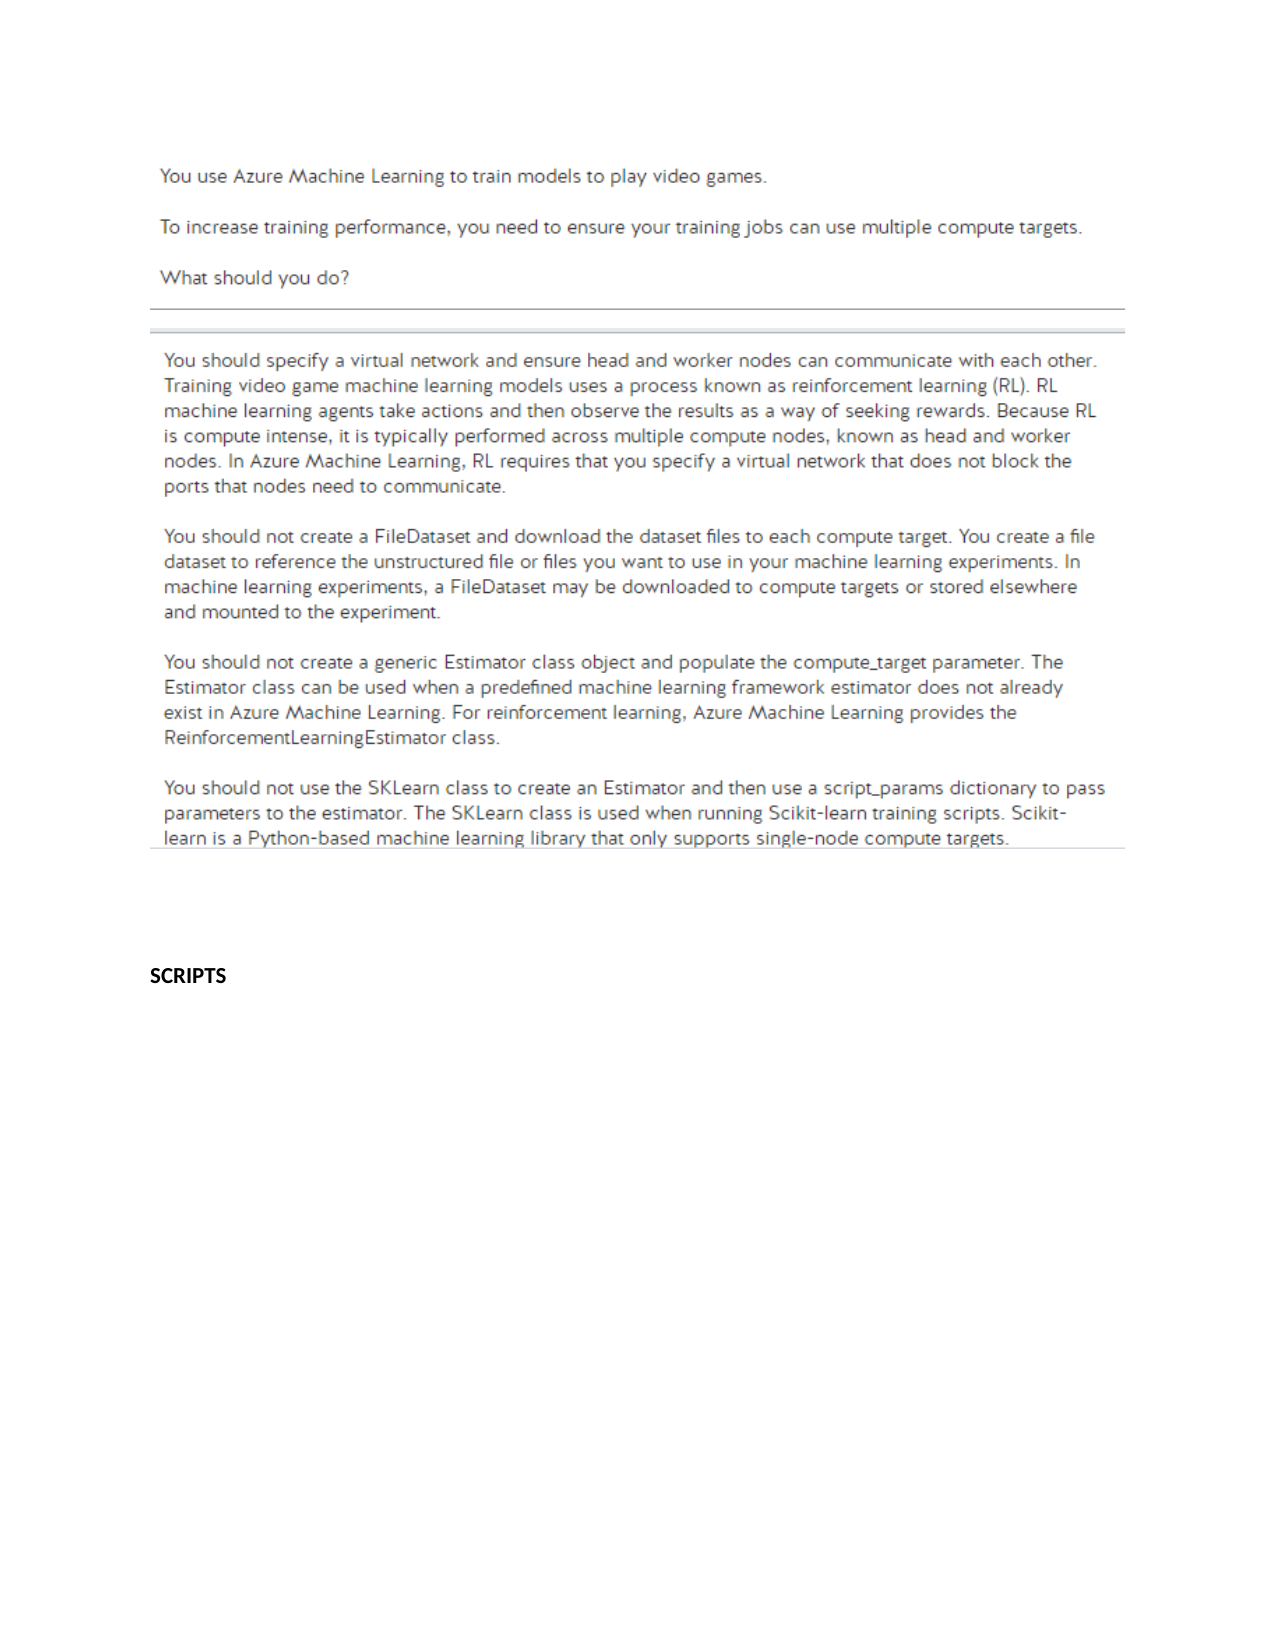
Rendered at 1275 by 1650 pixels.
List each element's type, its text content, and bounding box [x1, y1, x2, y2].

picture [150, 150, 1125, 310]
picture [150, 328, 1125, 849]
text SCRIPTS [150, 961, 1125, 989]
